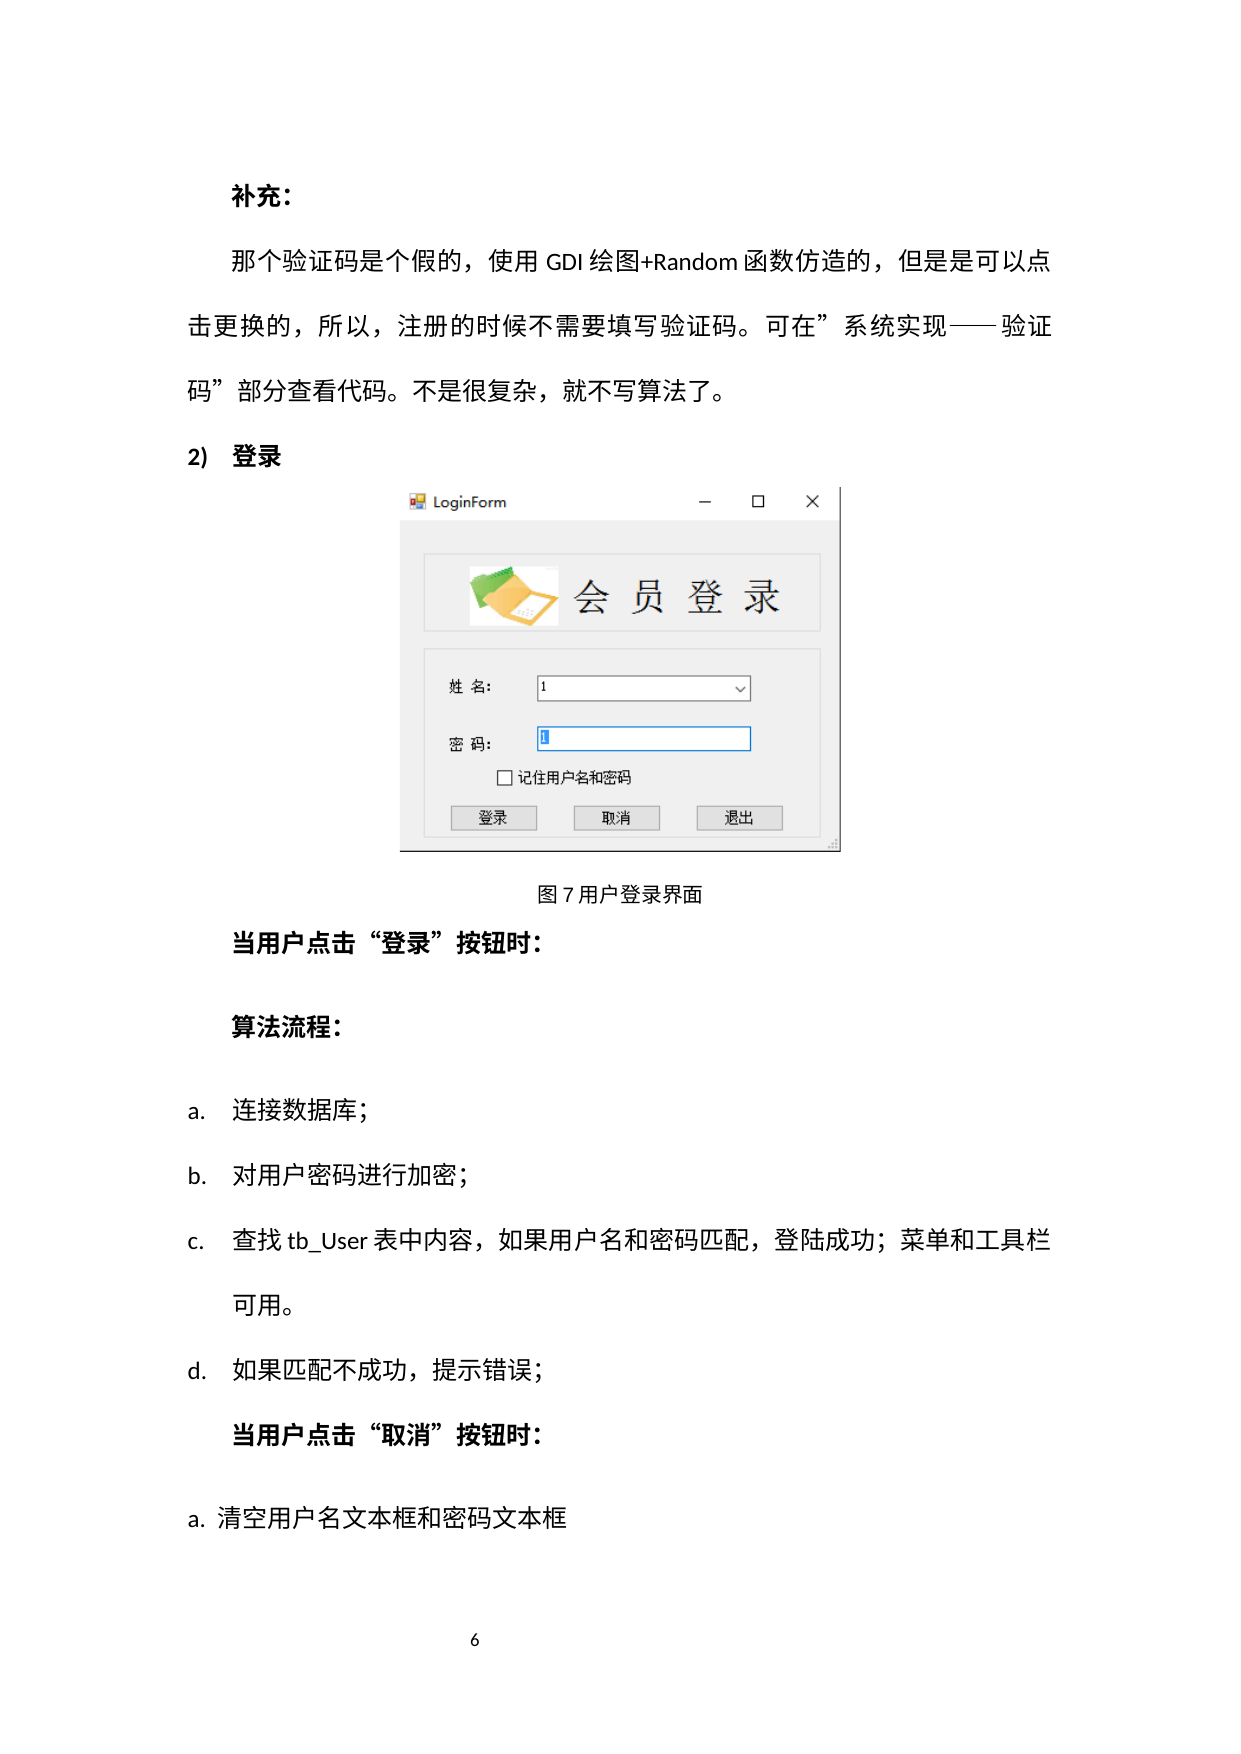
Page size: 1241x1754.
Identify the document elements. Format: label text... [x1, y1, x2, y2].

list 如果匹配不成功，提示错误； [187, 1336, 1053, 1401]
list 连接数据库； [187, 1076, 1053, 1141]
text 图 7 用户登录界面 [187, 877, 1053, 909]
list 对用户密码进行加密； [187, 1141, 1053, 1206]
list 登录 [187, 422, 1053, 487]
list 清空用户名文本框和密码文本框 [187, 1484, 1053, 1549]
text 补充： [187, 162, 1053, 227]
text 那个验证码是个假的，使用GDI绘图+Random函数仿造的，但是是可以点击更换的，所以，注册的时候不需要填写验证码。可在”系统实现——验证码”部分查看代码。不是很复杂，就不写算法了。 [187, 227, 1053, 422]
list 查找tb_User表中内容，如果用户名和密码匹配，登陆成功；菜单和工具栏可用。 [187, 1206, 1053, 1336]
text 算法流程： [187, 993, 1053, 1058]
picture [399, 487, 841, 852]
text 当用户点击“登录”按钮时： [187, 909, 1053, 974]
text 当用户点击“取消”按钮时： [187, 1401, 1053, 1466]
